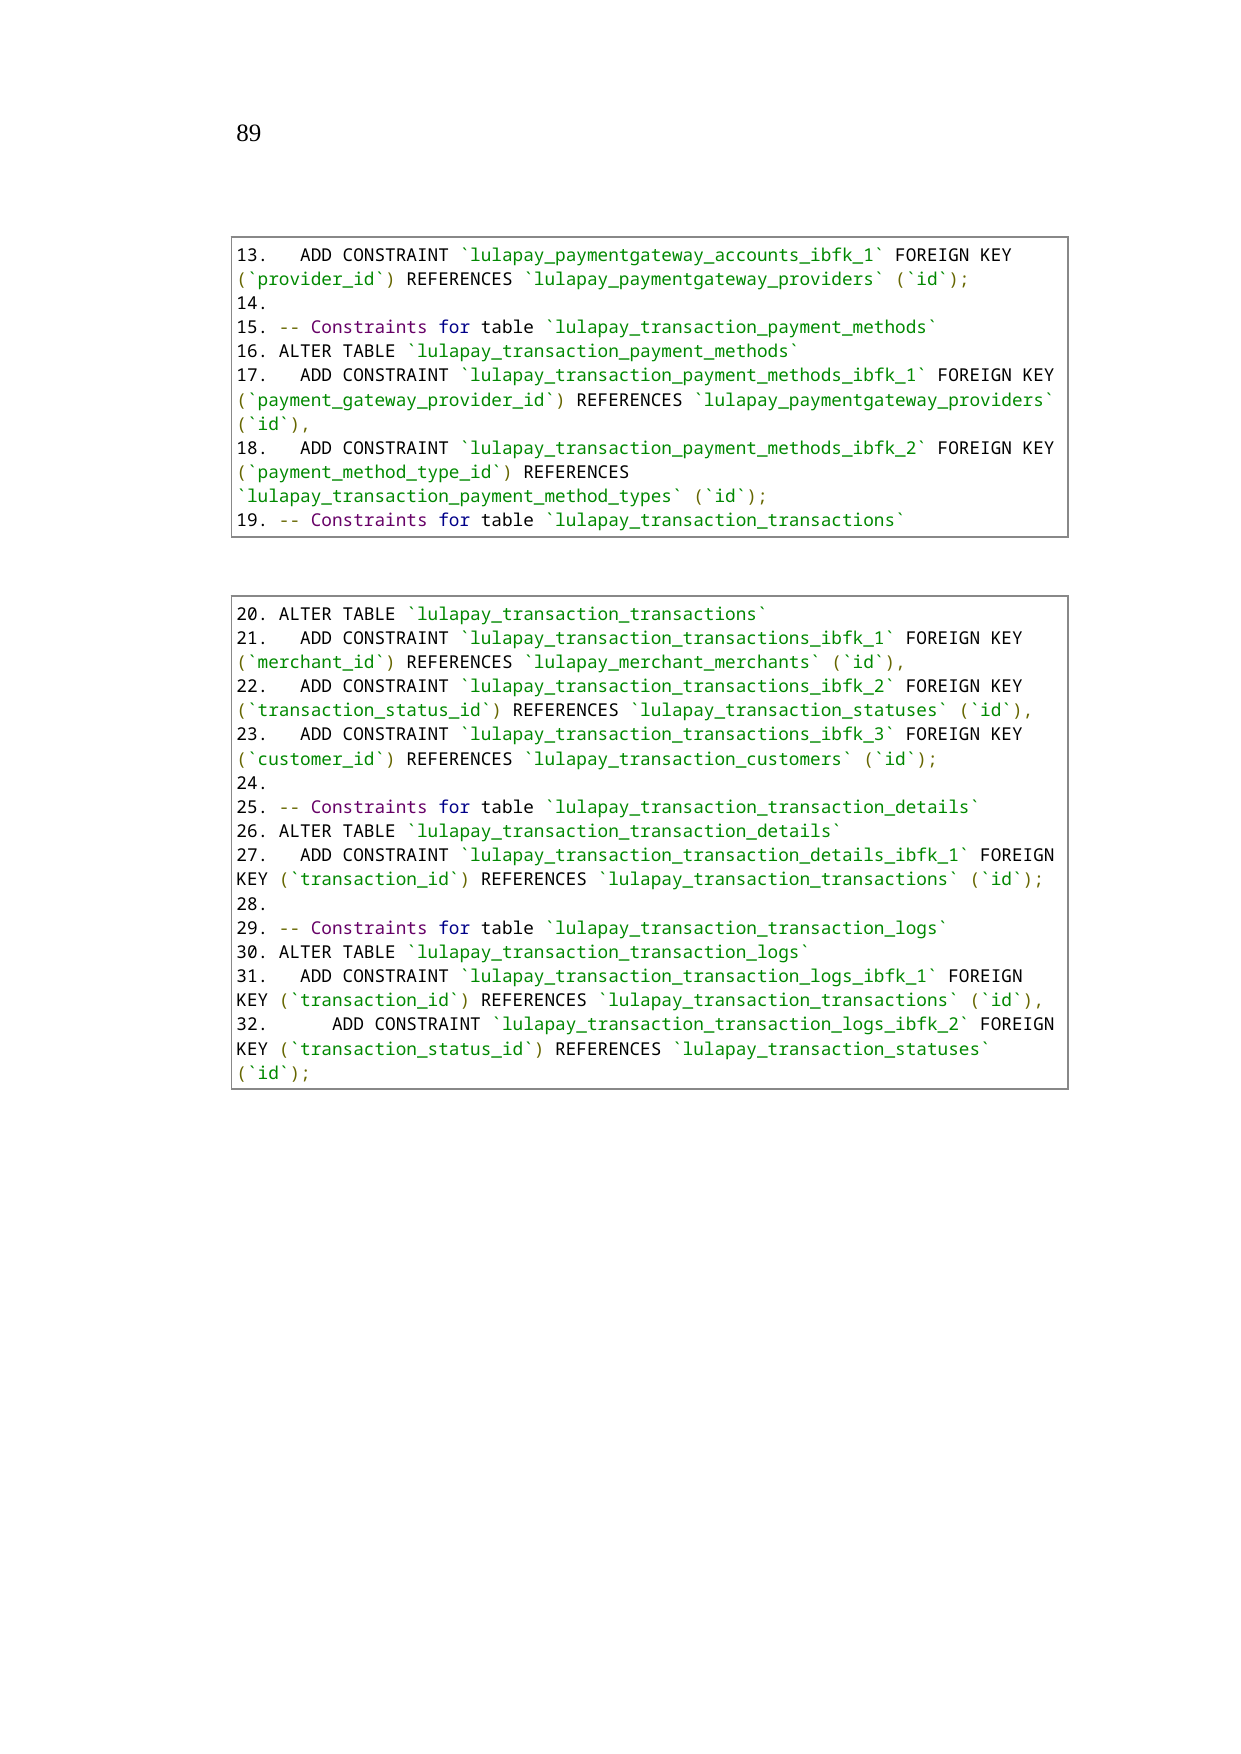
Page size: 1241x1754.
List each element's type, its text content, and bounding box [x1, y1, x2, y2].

text 18. ADD CONSTRAINT `lulapay_transaction_payment_methods_ibfk_2` FOREIGN KEY (`payment_method_type_id`) REFERENCES `lulapay_transaction_payment_method_types` (`id`); [236, 435, 1063, 502]
text 28. [236, 891, 1063, 915]
text 23. ADD CONSTRAINT `lulapay_transaction_transactions_ibfk_3` FOREIGN KEY (`customer_id`) REFERENCES `lulapay_transaction_customers` (`id`); [236, 722, 1063, 770]
text 27. ADD CONSTRAINT `lulapay_transaction_transaction_details_ibfk_1` FOREIGN KEY (`transaction_id`) REFERENCES `lulapay_transaction_transactions` (`id`); [236, 843, 1063, 891]
text 22. ADD CONSTRAINT `lulapay_transaction_transactions_ibfk_2` FOREIGN KEY (`transaction_status_id`) REFERENCES `lulapay_transaction_statuses` (`id`), [236, 673, 1063, 722]
text 24. [236, 770, 1063, 794]
text 30. ALTER TABLE `lulapay_transaction_transaction_logs` [236, 939, 1063, 963]
text 32. ADD CONSTRAINT `lulapay_transaction_transaction_logs_ibfk_2` FOREIGN KEY (`transaction_status_id`) REFERENCES `lulapay_transaction_statuses` (`id`); [232, 1006, 1067, 1088]
text 16. ALTER TABLE `lulapay_transaction_payment_methods` [236, 339, 1063, 363]
text 29. -- Constraints for table `lulapay_transaction_transaction_logs` [236, 915, 1063, 939]
text 25. -- Constraints for table `lulapay_transaction_transaction_details` [236, 794, 1063, 818]
text 19. -- Constraints for table `lulapay_transaction_transactions` [232, 502, 1067, 536]
text 14. [236, 290, 1063, 314]
text 20. ALTER TABLE `lulapay_transaction_transactions` [232, 597, 1067, 625]
text 13. ADD CONSTRAINT `lulapay_paymentgateway_accounts_ibfk_1` FOREIGN KEY (`provider_id`) REFERENCES `lulapay_paymentgateway_providers` (`id`); [232, 238, 1067, 290]
text 21. ADD CONSTRAINT `lulapay_transaction_transactions_ibfk_1` FOREIGN KEY (`merchant_id`) REFERENCES `lulapay_merchant_merchants` (`id`), [236, 625, 1063, 673]
text 15. -- Constraints for table `lulapay_transaction_payment_methods` [236, 314, 1063, 339]
text 17. ADD CONSTRAINT `lulapay_transaction_payment_methods_ibfk_1` FOREIGN KEY (`payment_gateway_provider_id`) REFERENCES `lulapay_paymentgateway_providers` (`id`), [236, 363, 1063, 435]
text 31. ADD CONSTRAINT `lulapay_transaction_transaction_logs_ibfk_1` FOREIGN KEY (`transaction_id`) REFERENCES `lulapay_transaction_transactions` (`id`), [236, 963, 1063, 1006]
text 26. ALTER TABLE `lulapay_transaction_transaction_details` [236, 818, 1063, 843]
